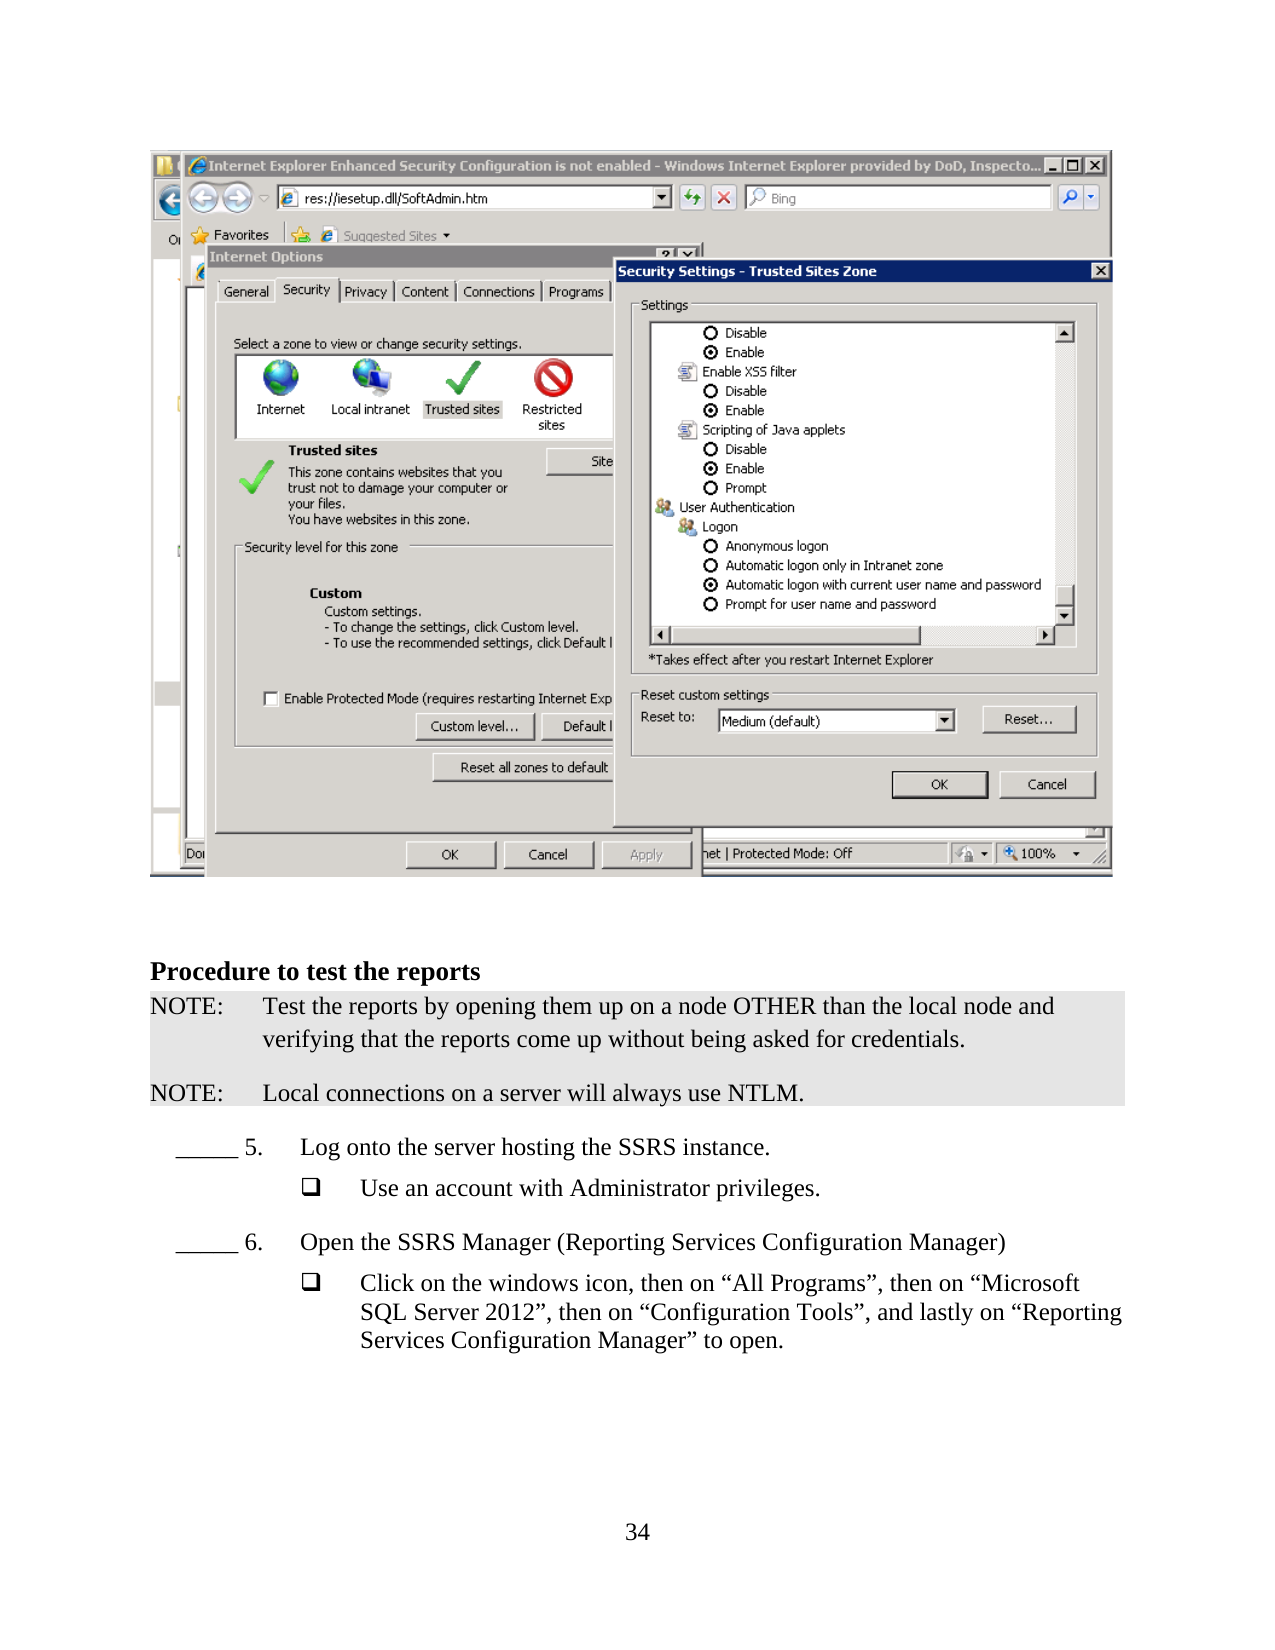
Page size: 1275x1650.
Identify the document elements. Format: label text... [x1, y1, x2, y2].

text NOTE: Test the reports by opening them up on a node OTHER than the local node and verifying that the reports come up without being asked for credentials. [150, 991, 1125, 1053]
text Click on the windows icon, then on “All Programs”, then on “Microsoft SQL Server 2012”, then on “Configuration Tools”, and lastly on “Reporting Services Configuration Manager” to open. [300, 1268, 1125, 1354]
text Use an account with Administrator privileges. [300, 1173, 1125, 1202]
picture [150, 150, 1113, 877]
subtitle Procedure to test the reports [150, 955, 1125, 986]
text Open the SSRS Manager (Reporting Services Configuration Manager) [150, 1227, 1125, 1255]
text NOTE: Local connections on a server will always use NTLM. [150, 1078, 1125, 1106]
list Log onto the server hosting the SSRS instance. [150, 1132, 1125, 1160]
